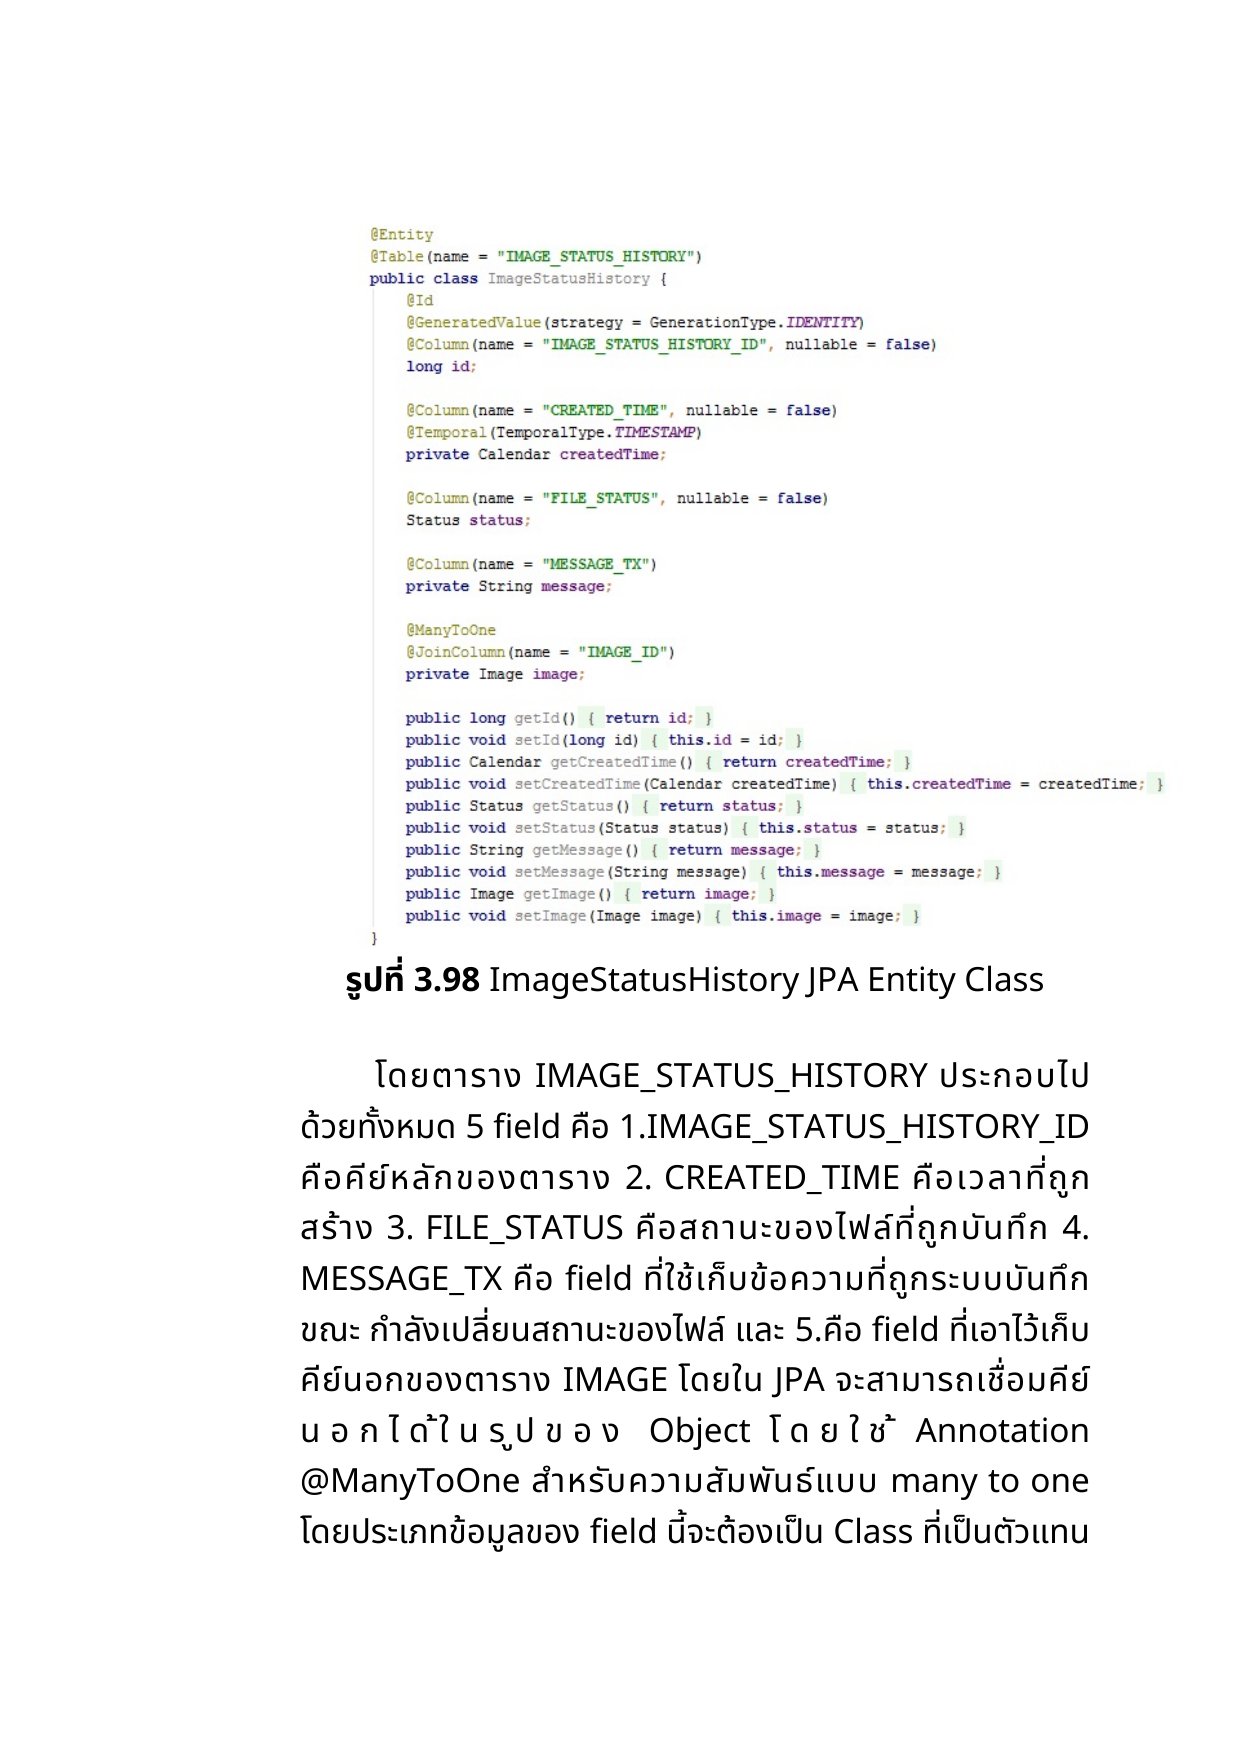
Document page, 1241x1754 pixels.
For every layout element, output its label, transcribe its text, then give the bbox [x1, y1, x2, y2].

text รูปที่ 3.98 ImageStatusHistory JPA Entity Class [300, 956, 1090, 1007]
picture [356, 225, 1192, 957]
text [300, 1052, 1090, 1558]
